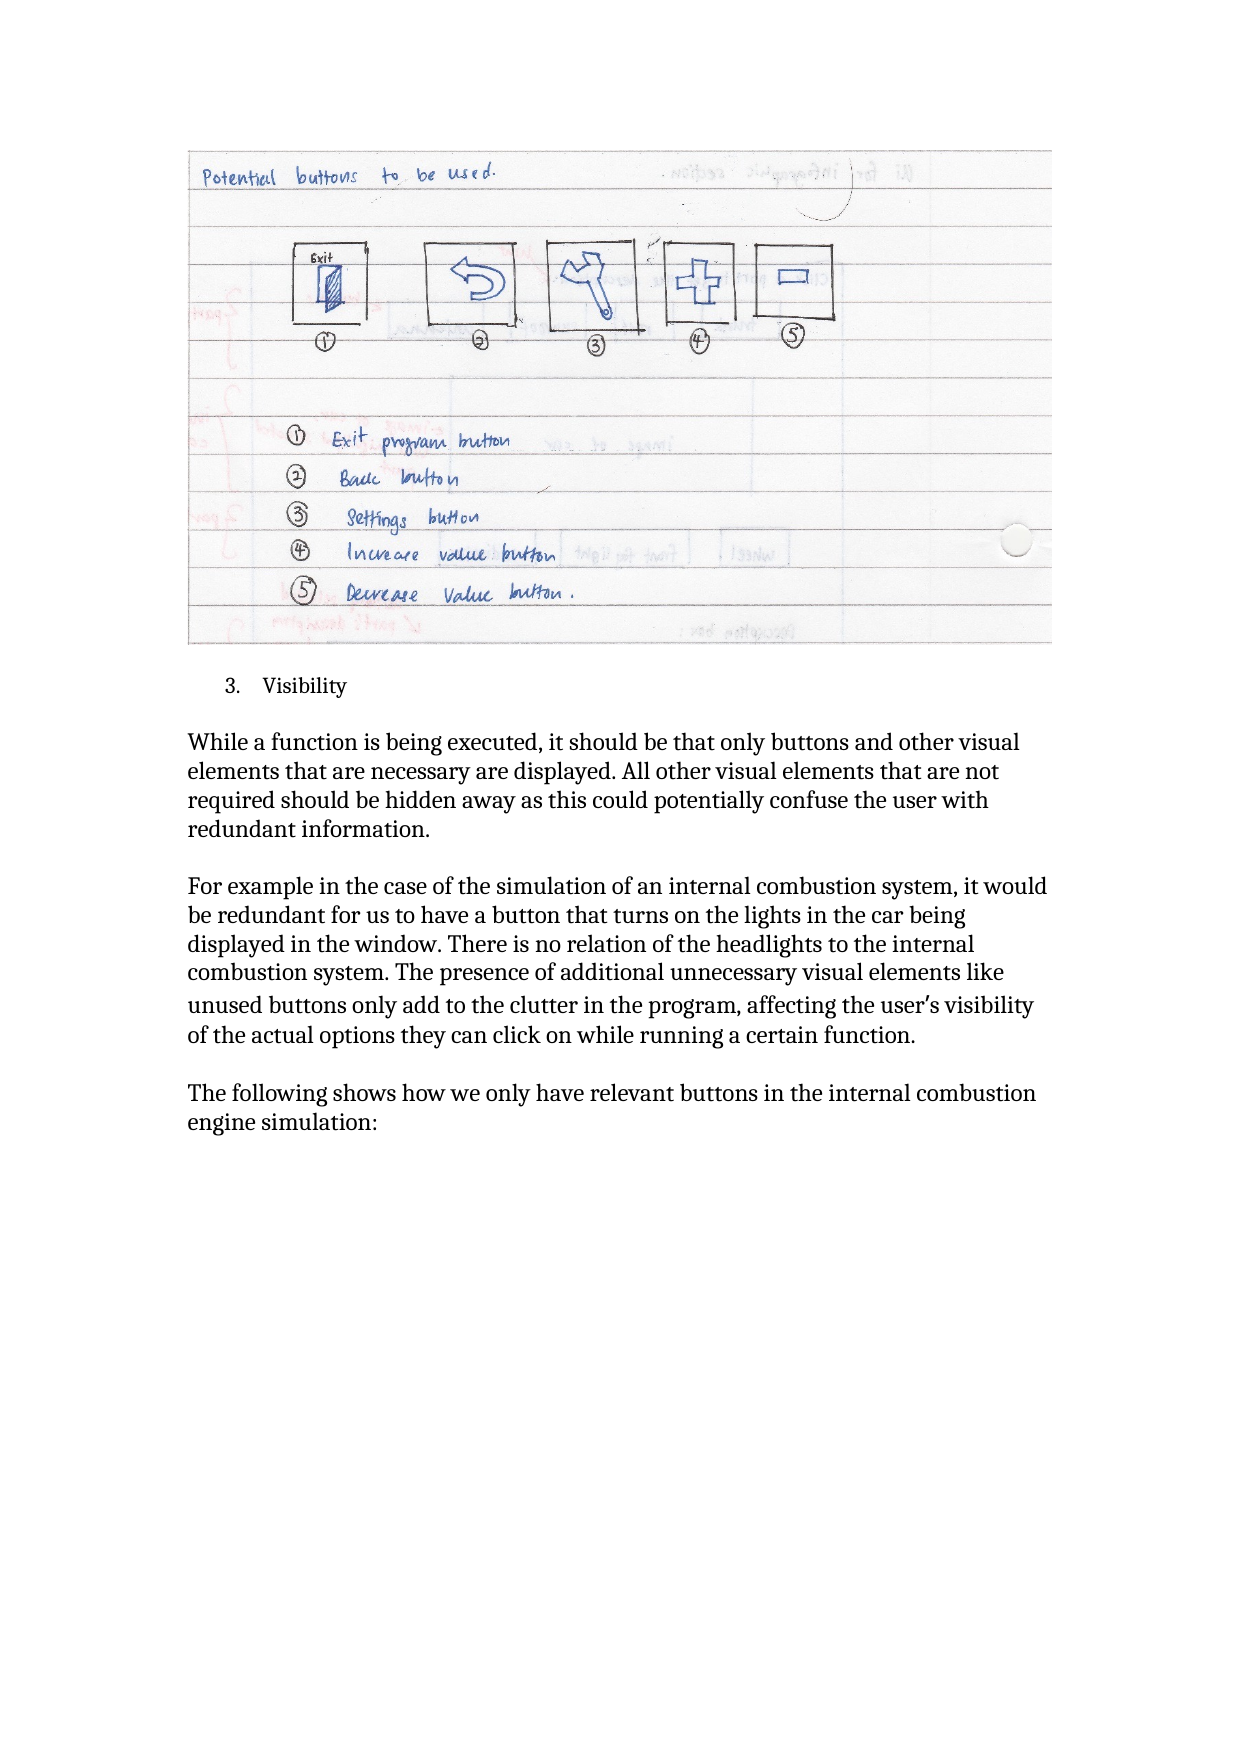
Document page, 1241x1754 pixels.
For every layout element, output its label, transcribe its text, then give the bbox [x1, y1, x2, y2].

picture [187, 150, 1052, 645]
text The following shows how we only have relevant buttons in the internal combustion engine simulation: [187, 1079, 1053, 1136]
text For example in the case of the simulation of an internal combustion system, it would be redundant for us to have a button that turns on the lights in the car being displayed in the window. There is no relation of the headlights to the internal combustion system. The presence of additional unnecessary visual elements like unused buttons only add to the clutter in the program, affecting the user’s visibility of the actual options they can click on while running a certain function. [187, 872, 1053, 1050]
text While a function is being executed, it should be that only buttons and other visual elements that are necessary are displayed. All other visual elements that are not required should be hidden away as this could potentially confuse the user with redundant information. [187, 728, 1053, 843]
list Visibility [225, 673, 1053, 699]
